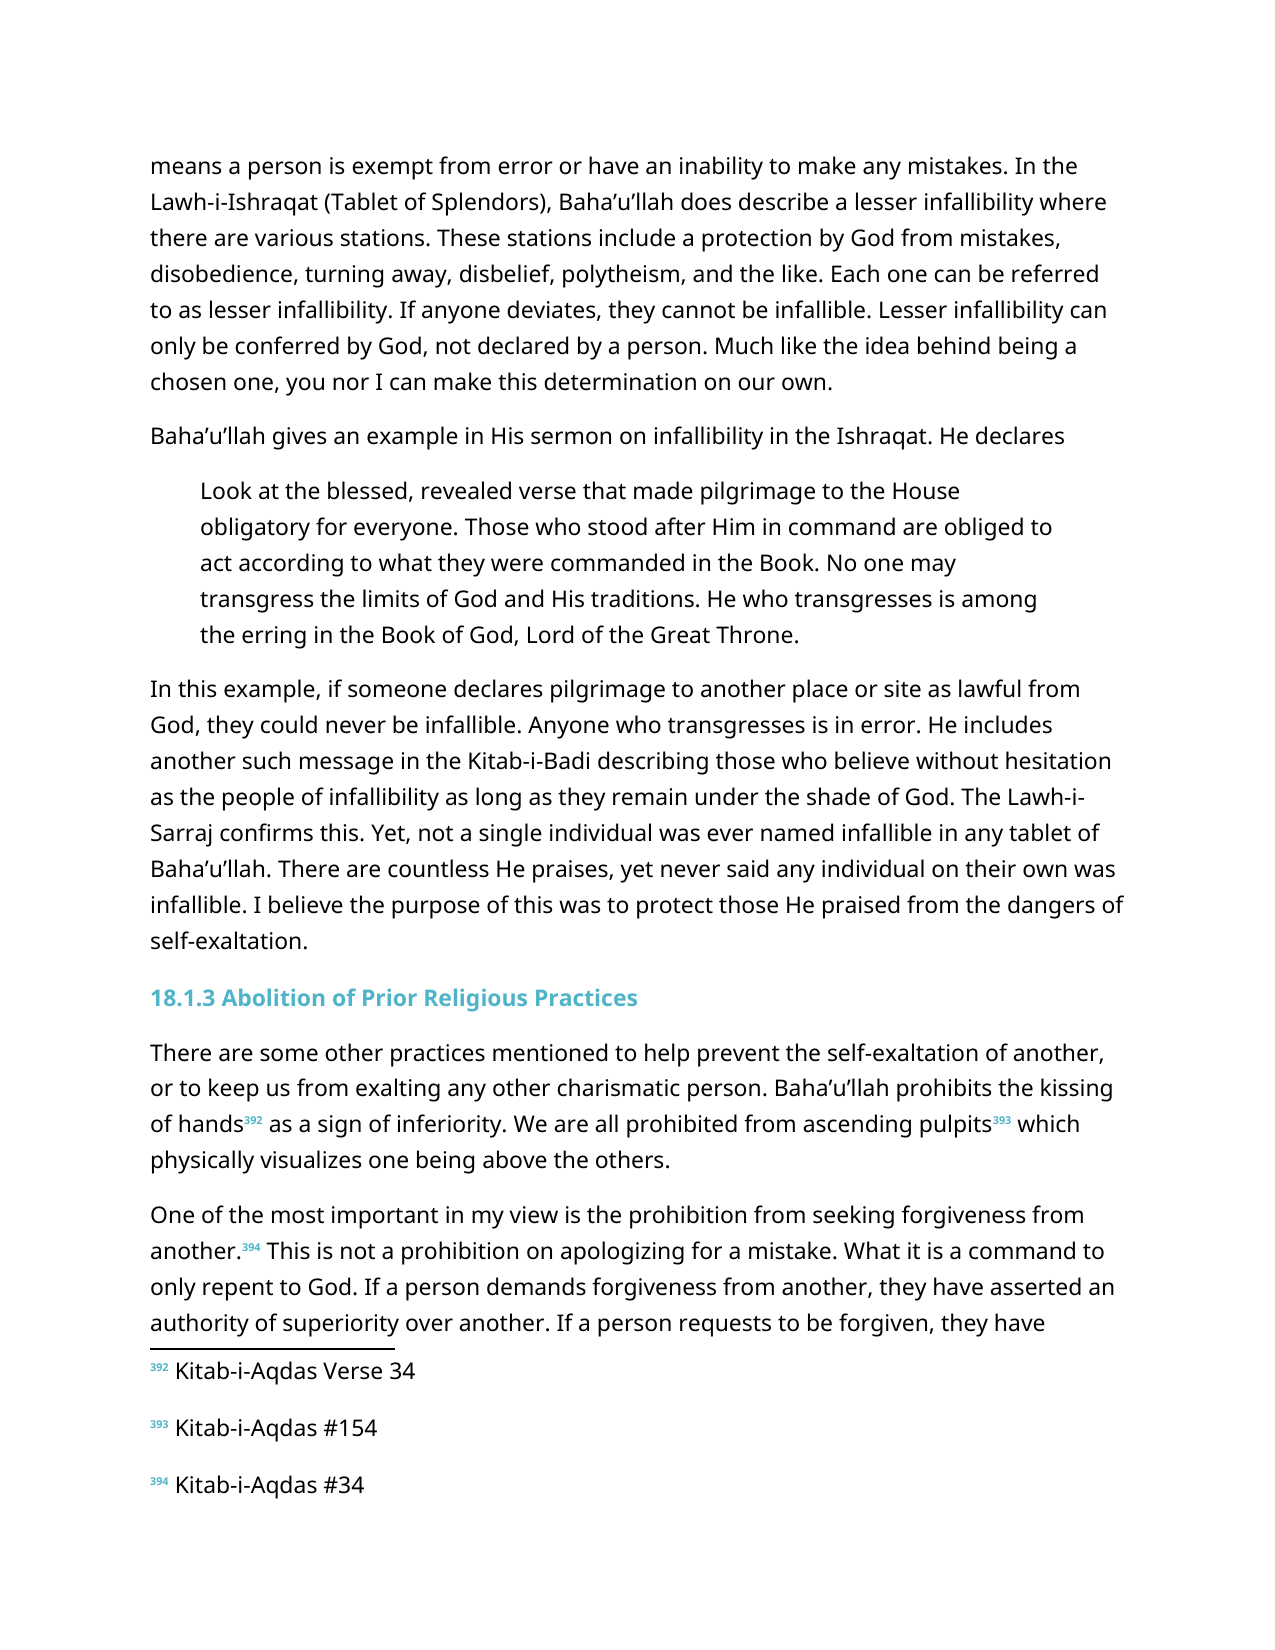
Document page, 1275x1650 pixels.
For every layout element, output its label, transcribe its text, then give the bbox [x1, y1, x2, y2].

text Baha’u’llah gives an example in His sermon on infallibility in the Ishraqat. He declares [150, 420, 1125, 452]
text There are some other practices mentioned to help prevent the self-exaltation of another, or to keep us from exalting any other charismatic person. Baha’u’llah prohibits the kissing of hands as a sign of inferiority. We are all prohibited from ascending pulpits which physically visualizes one being above the others. [150, 1036, 1125, 1176]
text In this example, if someone declares pilgrimage to another place or site as lawful from God, they could never be infallible. Anyone who transgresses is in error. He includes another such message in the Kitab-i-Badi describing those who believe without hesitation as the people of infallibility as long as they remain under the shade of God. The Lawh-i-Sarraj confirms this. Yet, not a single individual was ever named infallible in any tablet of Baha’u’llah. There are countless He praises, yet never said any individual on their own was infallible. I believe the purpose of this was to protect those He praised from the dangers of self-exaltation. [150, 673, 1125, 956]
text Look at the blessed, revealed verse that made pilgrimage to the House obligatory for everyone. Those who stood after Him in command are obliged to act according to what they were commanded in the Book. No one may transgress the limits of God and His traditions. He who transgresses is among the erring in the Book of God, Lord of the Great Throne. [200, 475, 1075, 650]
subtitle 18.1.3 Abolition of Prior Religious Practices [150, 982, 1125, 1013]
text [150, 150, 1125, 397]
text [150, 1199, 1125, 1338]
